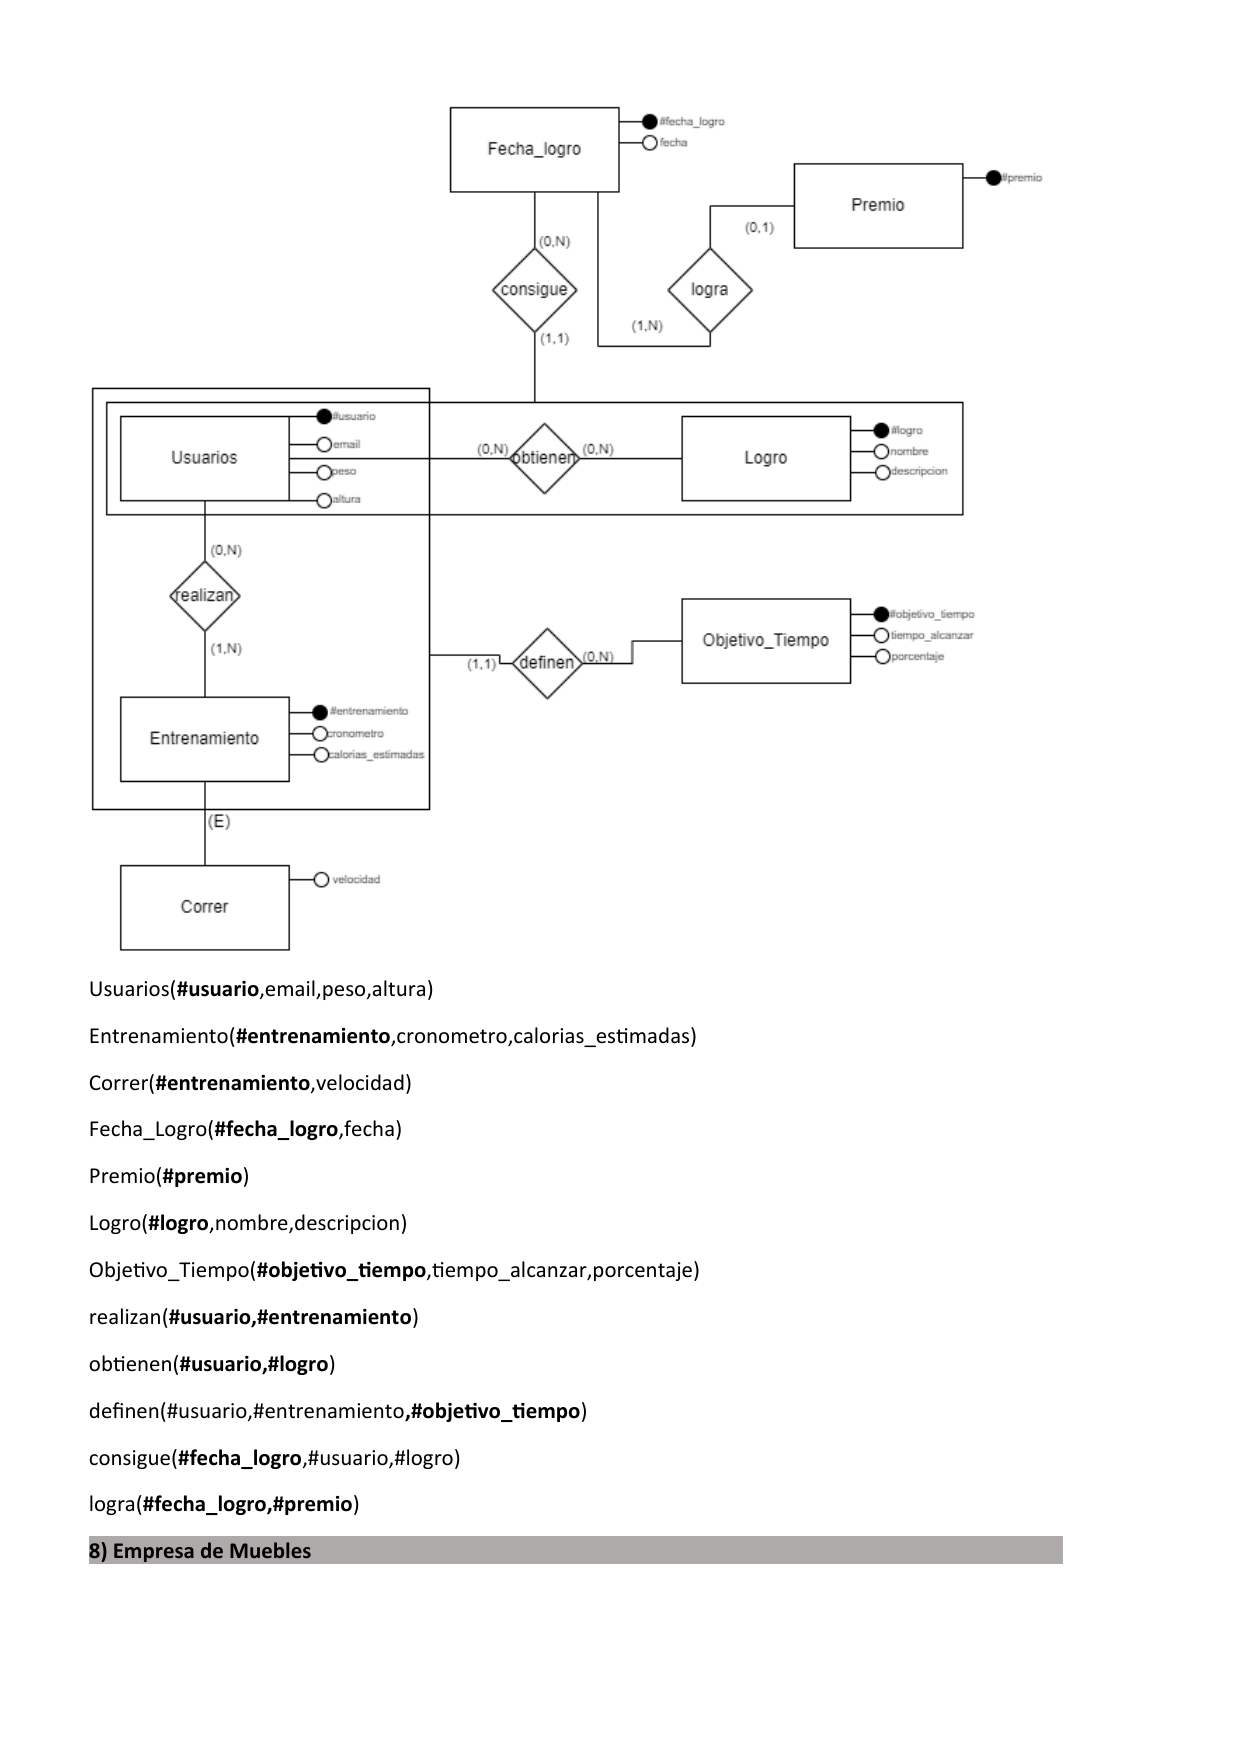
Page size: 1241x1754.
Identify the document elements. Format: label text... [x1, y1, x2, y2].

picture [88, 103, 1062, 955]
text Usuarios(#usuario,email,peso,altura) [89, 974, 1063, 1002]
text logra(#fecha_logro,#premio) [89, 1489, 1063, 1517]
text Objetivo_Tiempo(#objetivo_tiempo,tiempo_alcanzar,porcentaje) [89, 1255, 1063, 1283]
text realizan(#usuario,#entrenamiento) [89, 1302, 1063, 1330]
text 8) Empresa de Muebles [89, 1536, 1063, 1564]
text consigue(#fecha_logro,#usuario,#logro) [89, 1443, 1063, 1471]
text Logro(#logro,nombre,descripcion) [89, 1208, 1063, 1236]
text Entrenamiento(#entrenamiento,cronometro,calorias_estimadas) [89, 1021, 1063, 1049]
text Premio(#premio) [89, 1161, 1063, 1189]
text Correr(#entrenamiento,velocidad) [89, 1068, 1063, 1096]
text definen(#usuario,#entrenamiento,#objetivo_tiempo) [89, 1396, 1063, 1424]
text obtienen(#usuario,#logro) [89, 1349, 1063, 1377]
text Fecha_Logro(#fecha_logro,fecha) [89, 1114, 1063, 1142]
